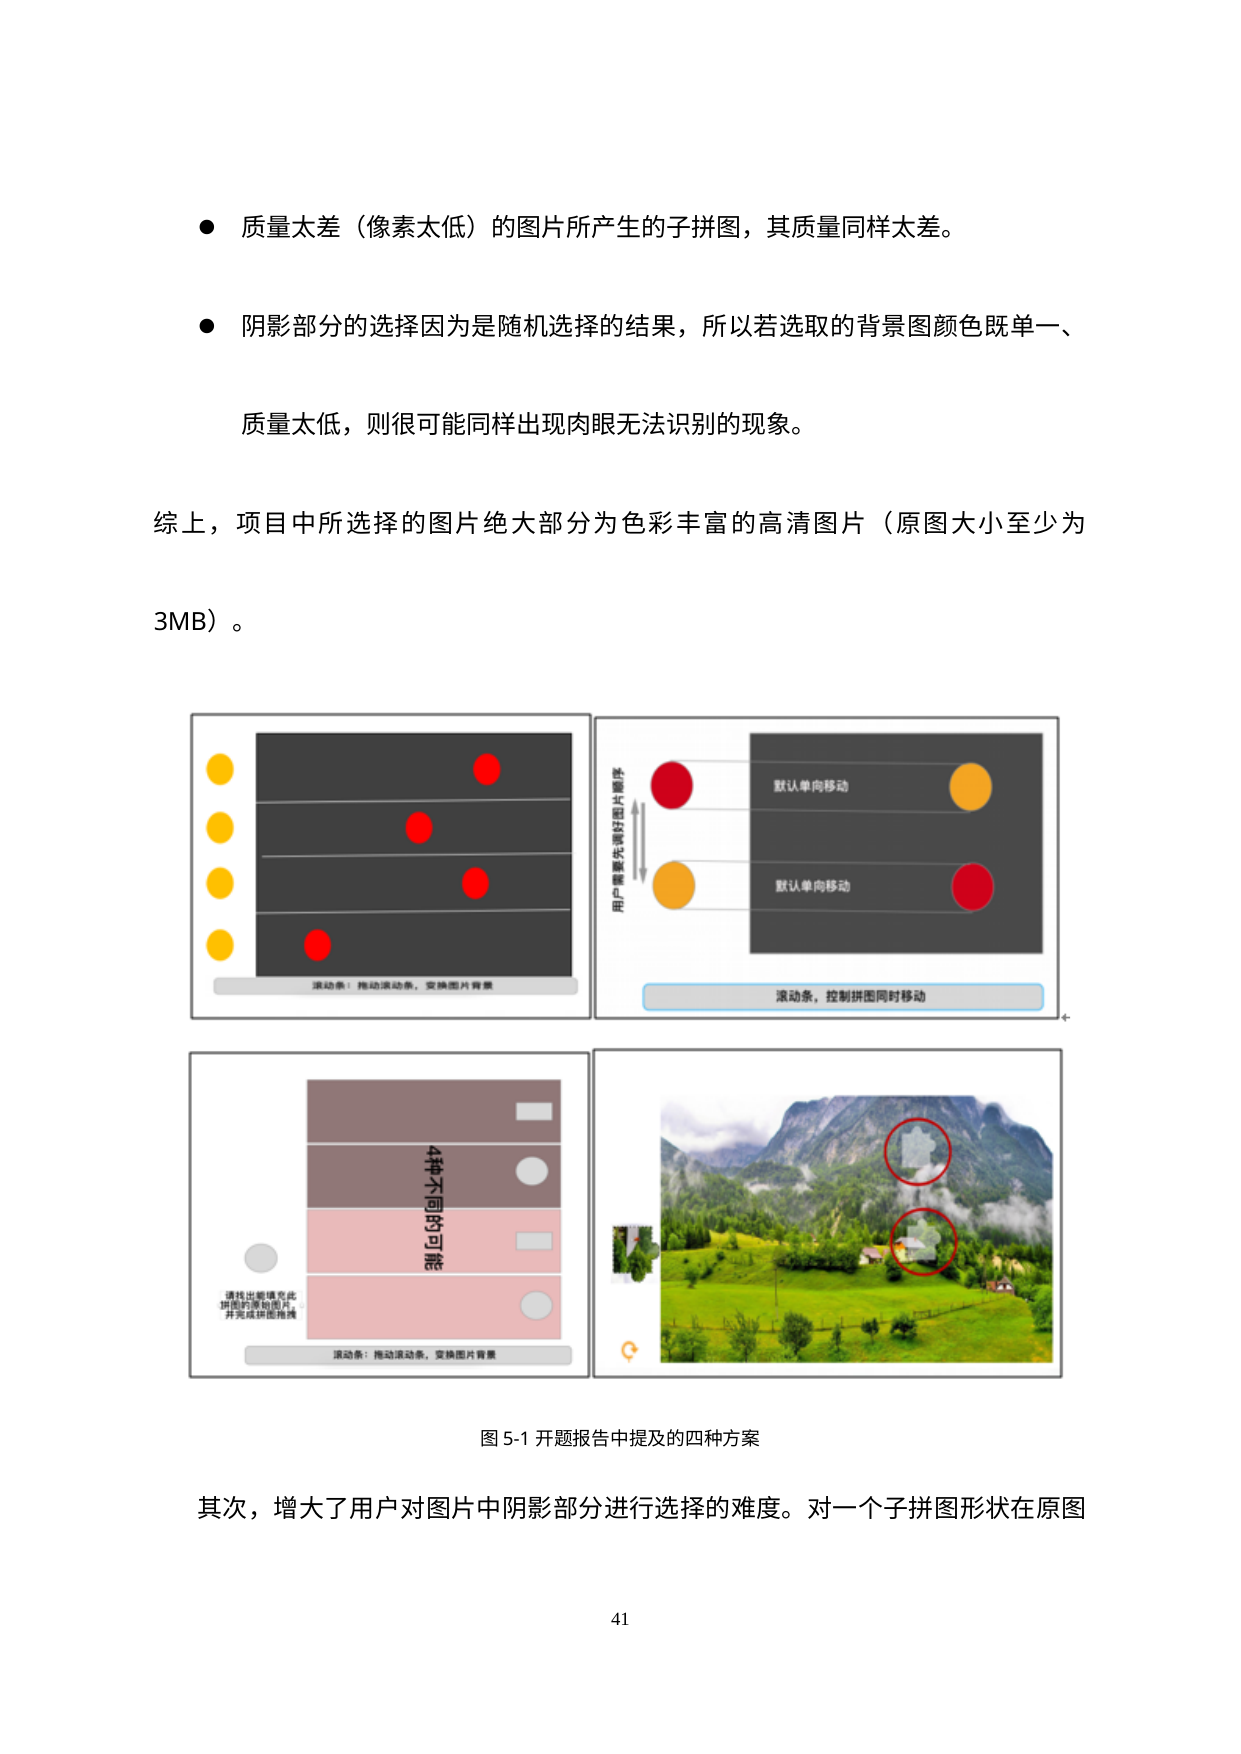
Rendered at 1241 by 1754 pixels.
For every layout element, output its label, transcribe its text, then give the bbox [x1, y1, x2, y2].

picture [170, 686, 1071, 1393]
text 综上，项目中所选择的图片绝大部分为色彩丰富的高清图片（原图大小至少为3MB）。 [153, 489, 1087, 652]
list 质量太差（像素太低）的图片所产生的子拼图，其质量同样太差。 [197, 193, 1087, 258]
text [153, 1474, 1087, 1539]
text 图5-1 开题报告中提及的四种方案 [153, 1421, 1087, 1453]
list 阴影部分的选择因为是随机选择的结果，所以若选取的背景图颜色既单一、质量太低，则很可能同样出现肉眼无法识别的现象。 [197, 292, 1087, 455]
